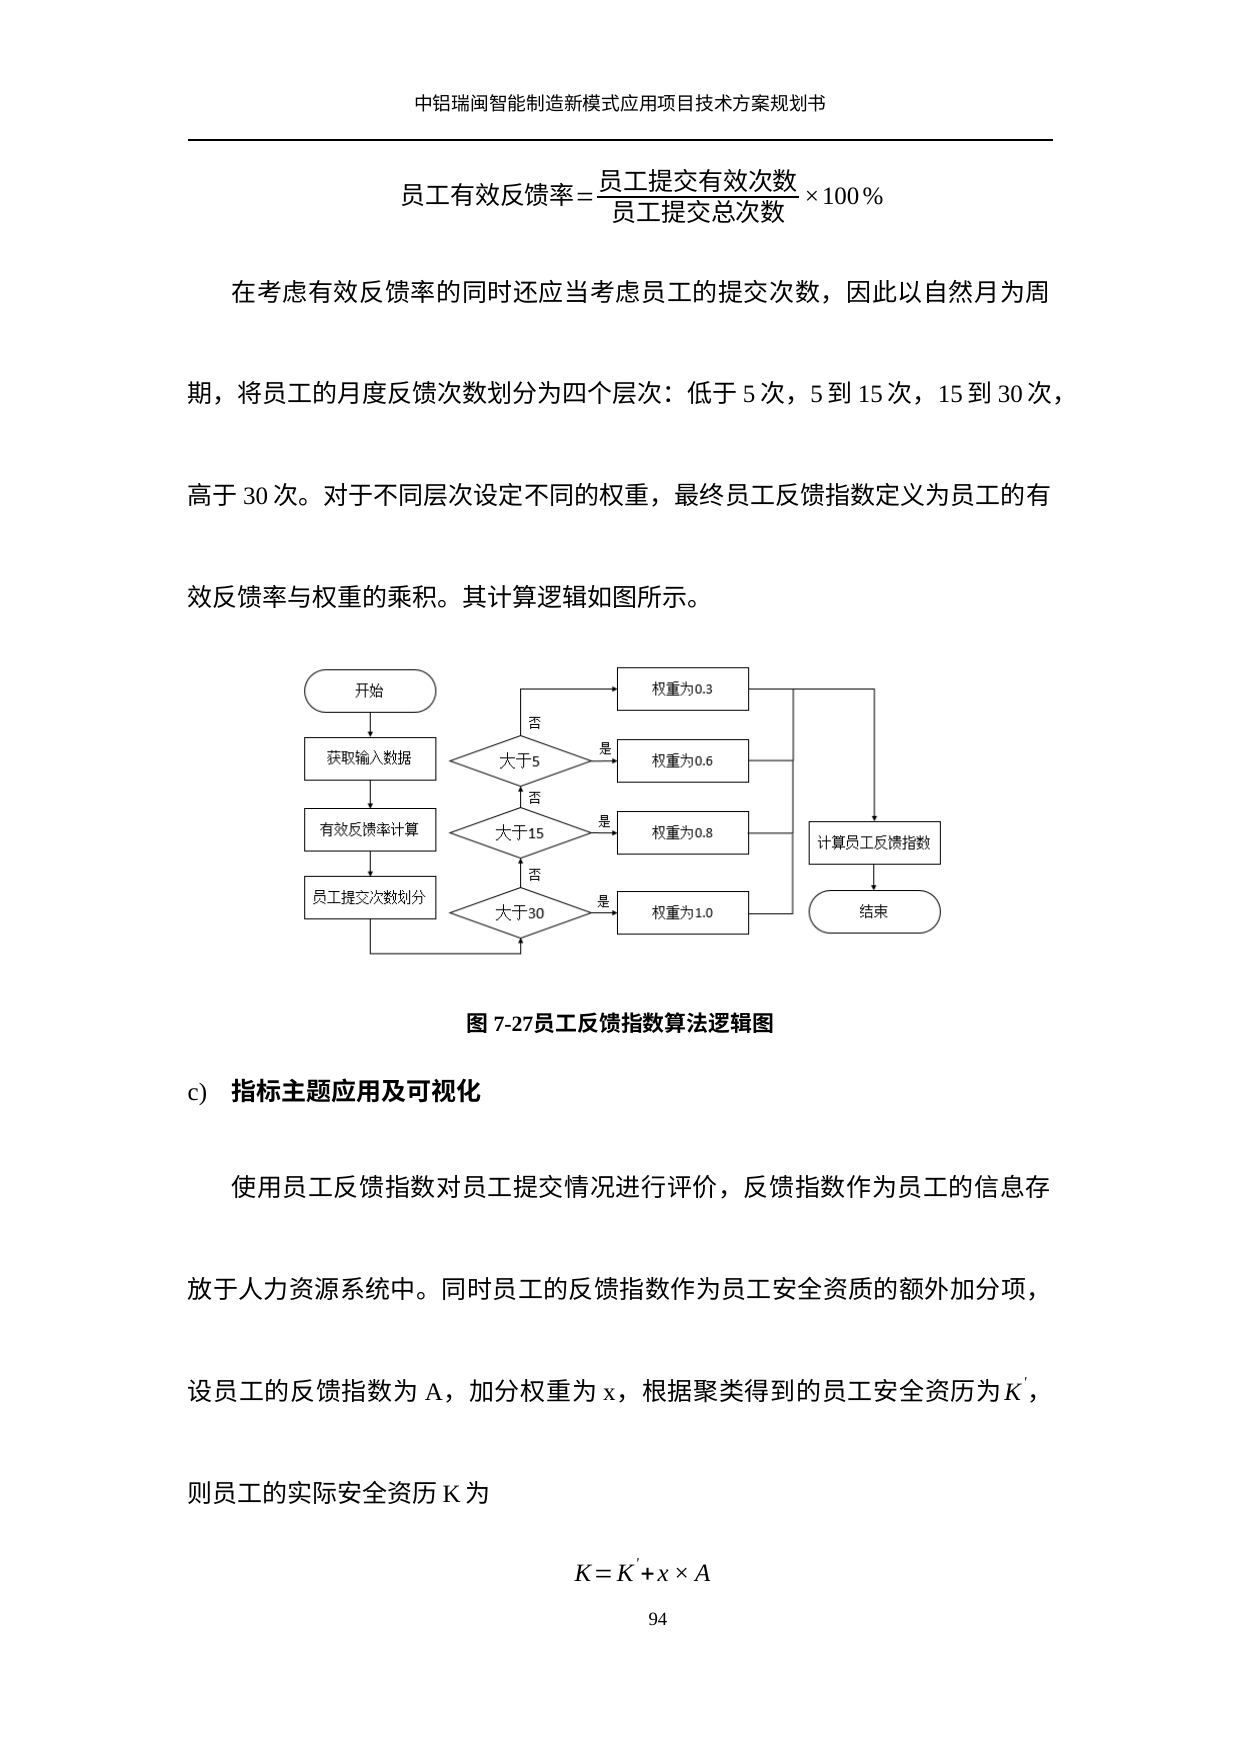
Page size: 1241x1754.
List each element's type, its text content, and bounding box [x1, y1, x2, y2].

text 使用员工反馈指数对员工提交情况进行评价，反馈指数作为员工的信息存放于人力资源系统中。同时员工的反馈指数作为员工安全资质的额外加分项，设员工的反馈指数为A，加分权重为x，根据聚类得到的员工安全资历为，则员工的实际安全资历K为 [187, 1152, 1053, 1525]
subtitle 指标主题应用及可视化 [187, 1055, 1053, 1123]
text 在考虑有效反馈率的同时还应当考虑员工的提交次数，因此以自然月为周期，将员工的月度反馈次数划分为四个层次：低于5次，5到15次，15到30次，高于30次。对于不同层次设定不同的权重，最终员工反馈指数定义为员工的有效反馈率与权重的乘积。其计算逻辑如图所示。 [187, 256, 1053, 630]
picture [283, 647, 957, 968]
